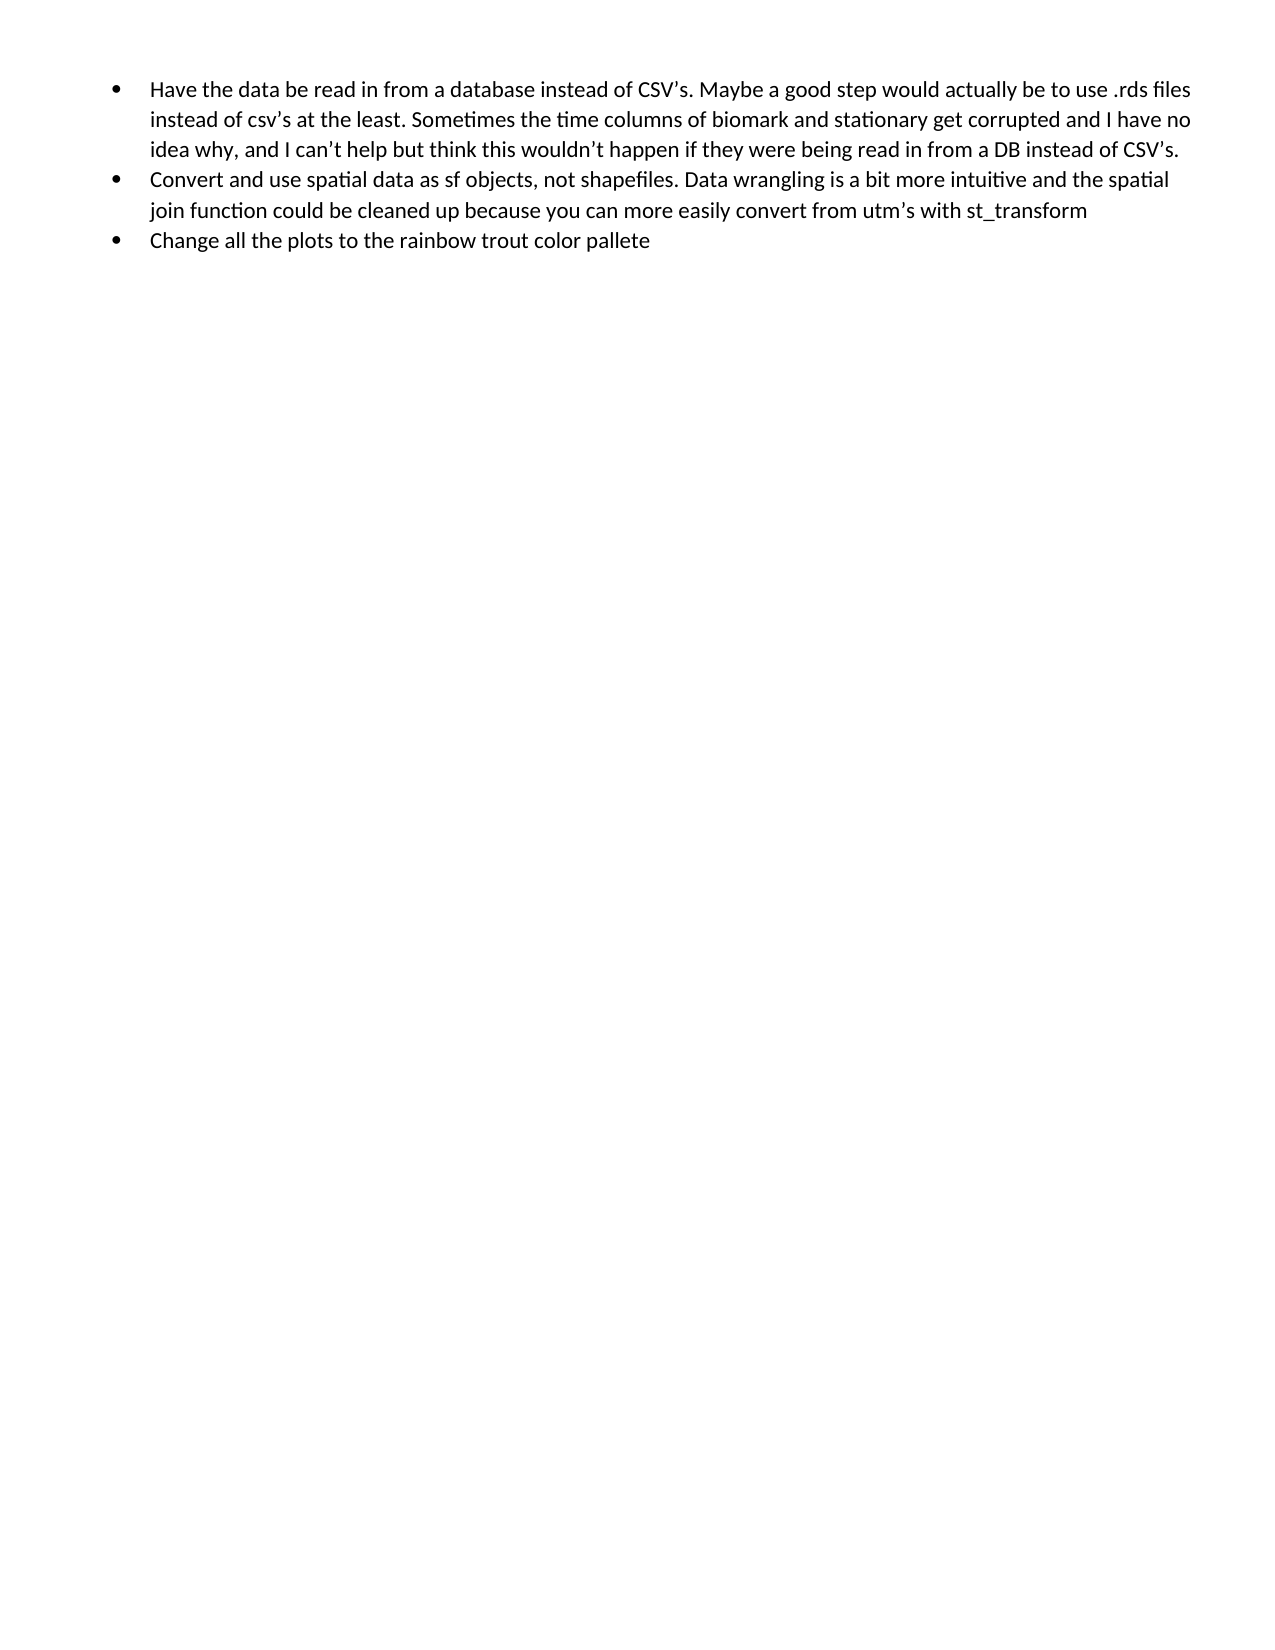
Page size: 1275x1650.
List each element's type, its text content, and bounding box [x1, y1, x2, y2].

list Have the data be read in from a database instead of CSV’s. Maybe a good step would actually be to use .rds files instead of csv’s at the least. Sometimes the time columns of biomark and stationary get corrupted and I have no idea why, and I can’t help but think this wouldn’t happen if they were being read in from a DB instead of CSV’s. [112, 75, 1200, 163]
list Convert and use spatial data as sf objects, not shapefiles. Data wrangling is a bit more intuitive and the spatial join function could be cleaned up because you can more easily convert from utm’s with st_transform [112, 166, 1200, 224]
list Change all the plots to the rainbow trout color pallete [112, 226, 1200, 254]
